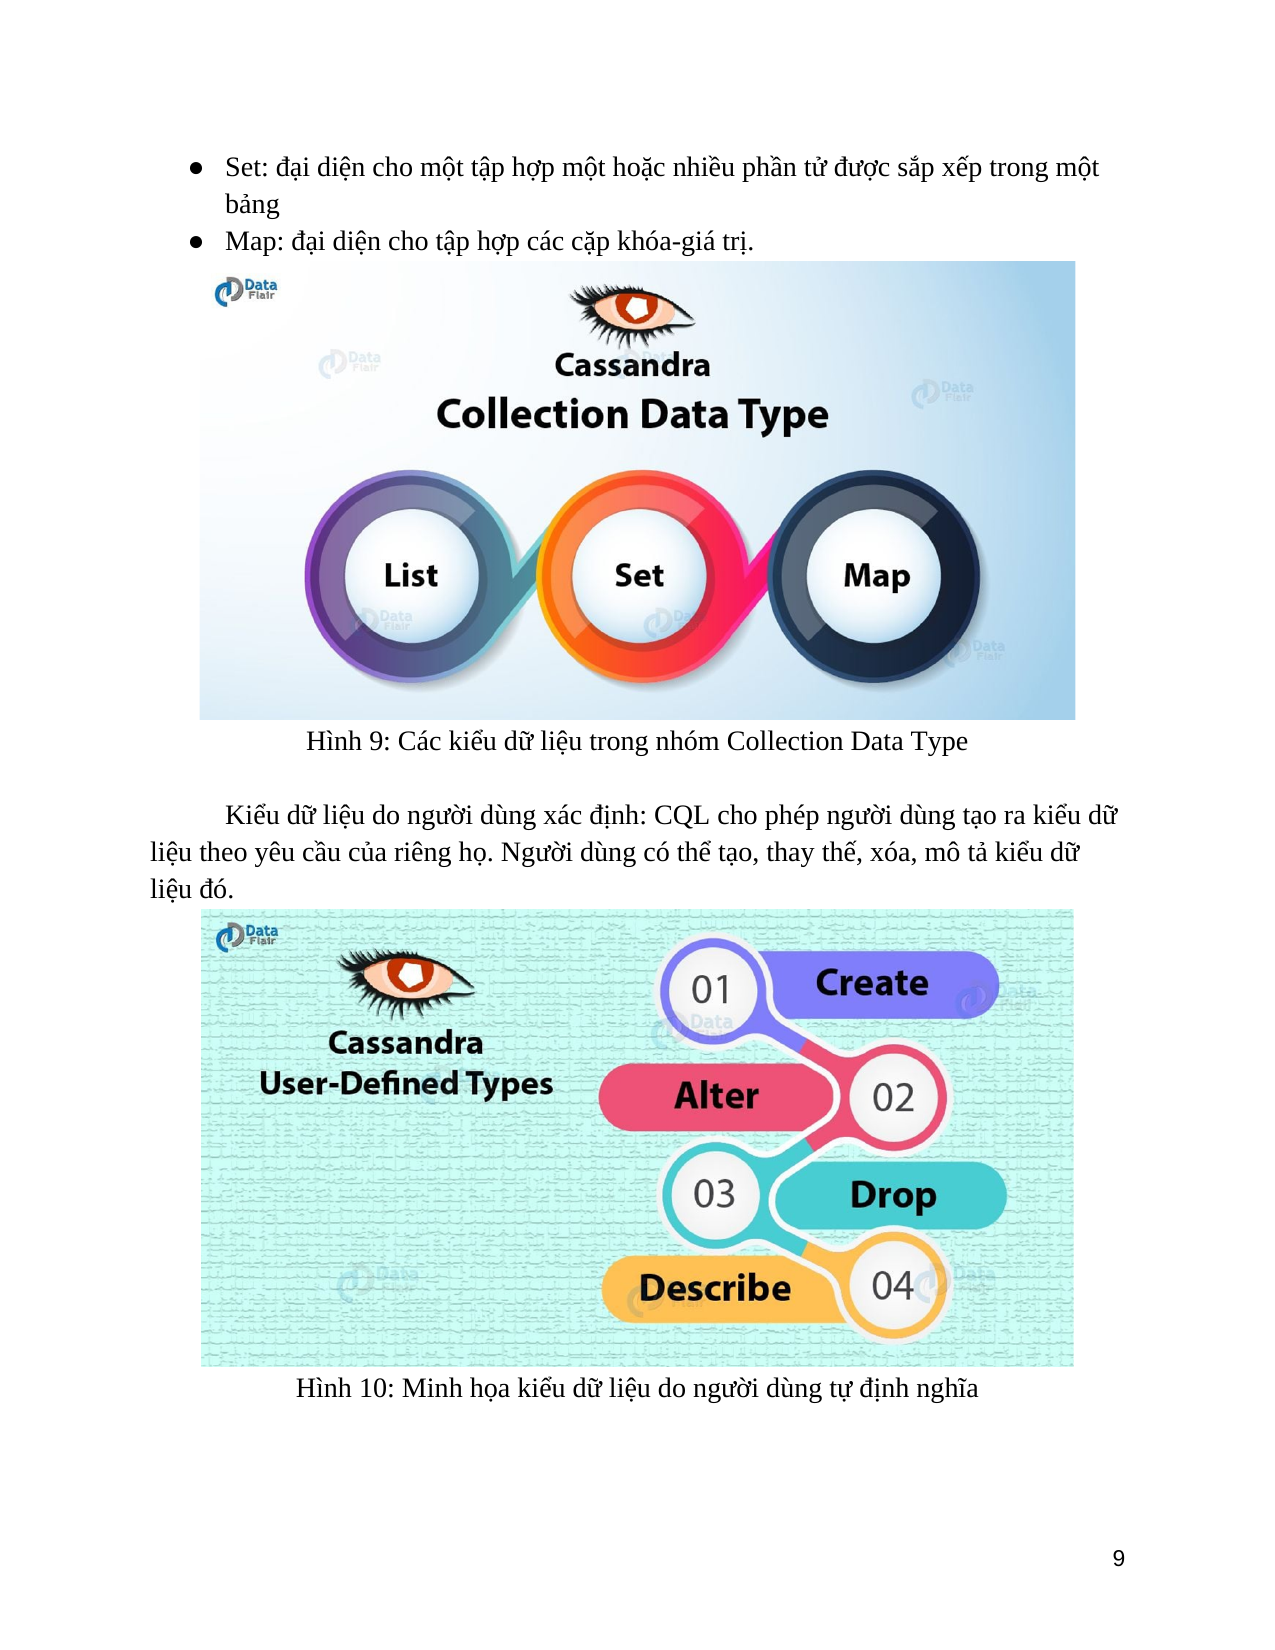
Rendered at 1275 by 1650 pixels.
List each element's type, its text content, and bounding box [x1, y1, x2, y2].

list Map: đại diện cho tập hợp các cặp khóa-giá trị. [187, 224, 1125, 257]
picture [199, 261, 1076, 720]
text Hình 9: Các kiểu dữ liệu trong nhóm Collection Data Type [150, 723, 1125, 756]
picture [201, 909, 1074, 1367]
list Set: đại diện cho một tập hợp một hoặc nhiều phần tử được sắp xếp trong một bảng [187, 150, 1125, 219]
text Hình 10: Minh họa kiểu dữ liệu do người dùng tự định nghĩa [150, 1371, 1125, 1403]
text Kiểu dữ liệu do người dùng xác định: CQL cho phép người dùng tạo ra kiểu dữ liệu theo yêu cầu của riêng họ. Người dùng có thể tạo, thay thế, xóa, mô tả kiểu dữ liệu đó. [150, 798, 1125, 905]
